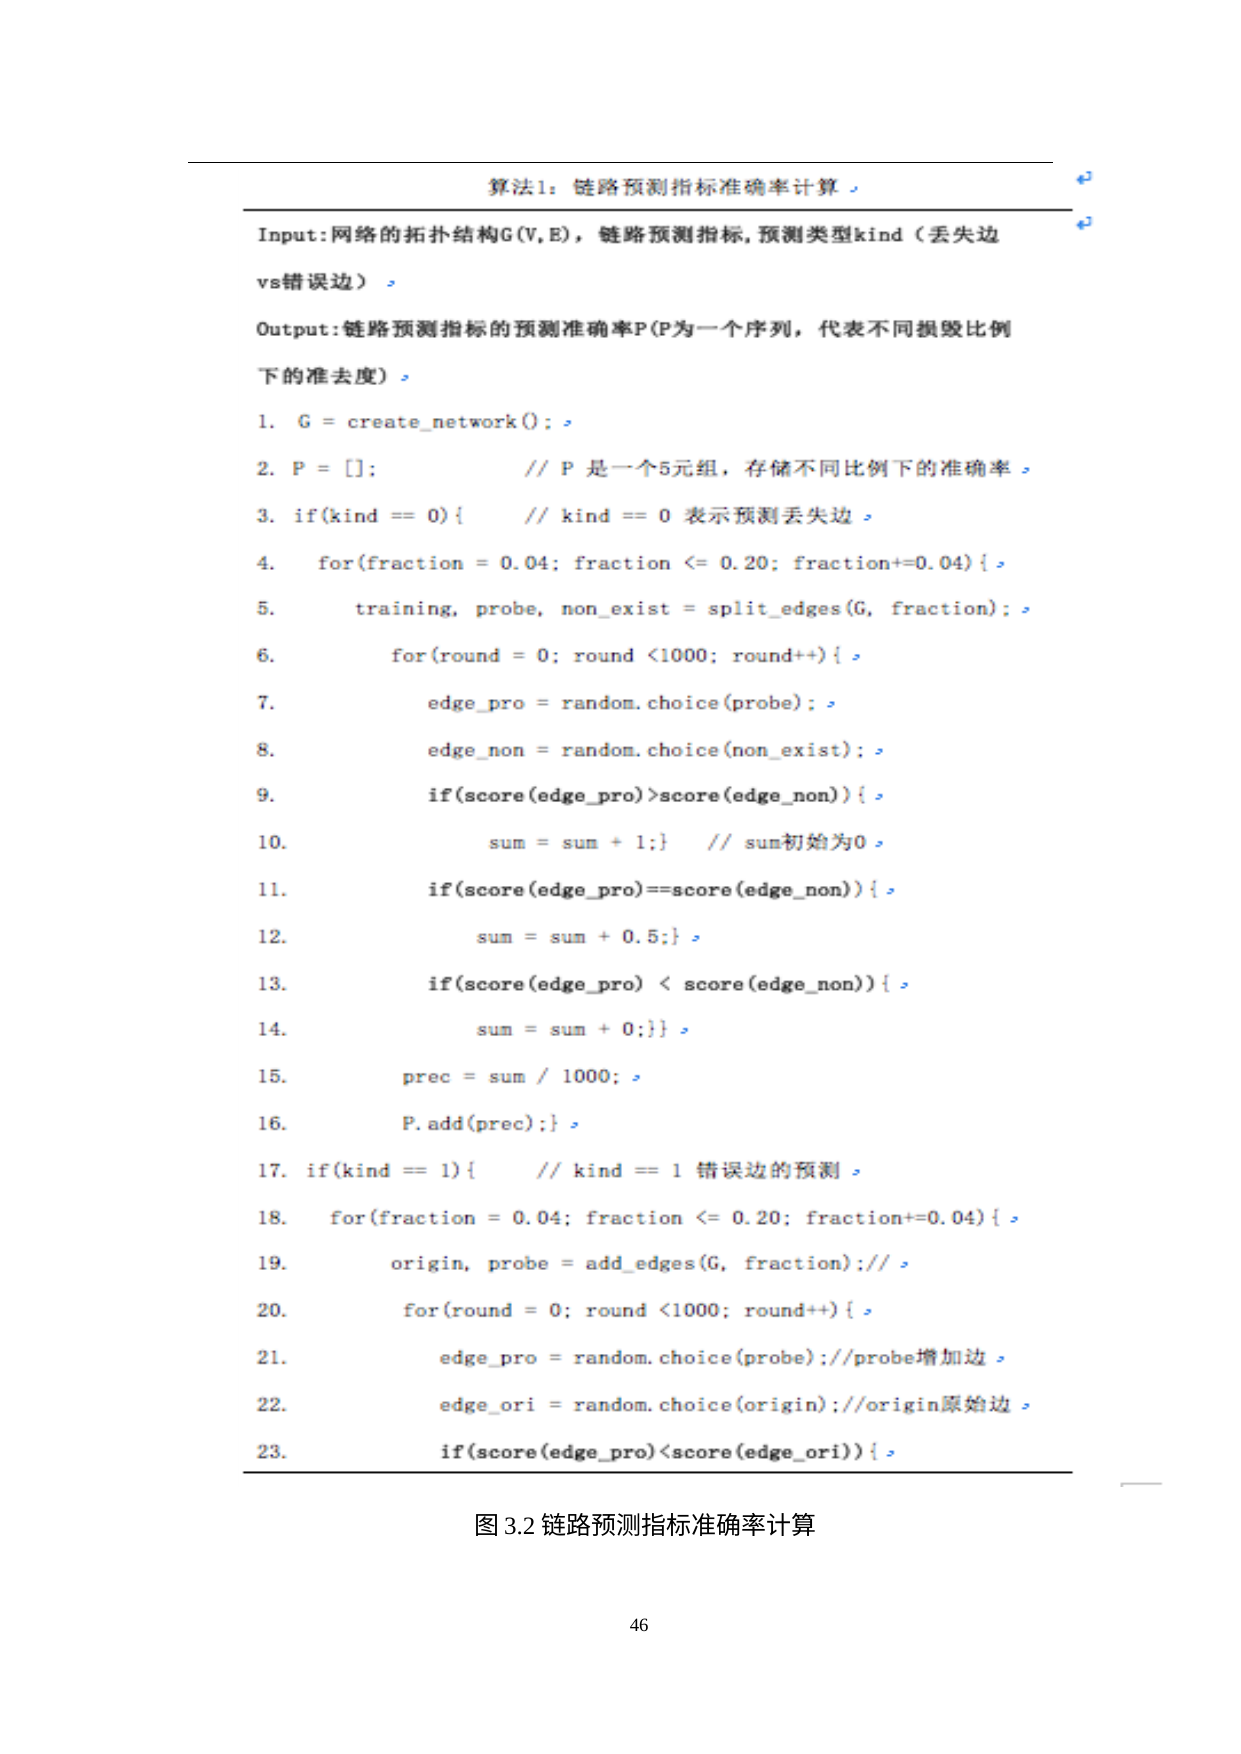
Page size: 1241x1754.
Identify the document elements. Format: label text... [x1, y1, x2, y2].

picture [237, 168, 1174, 1487]
text 图3.2 链路预测指标准确率计算 [187, 1490, 1053, 1558]
